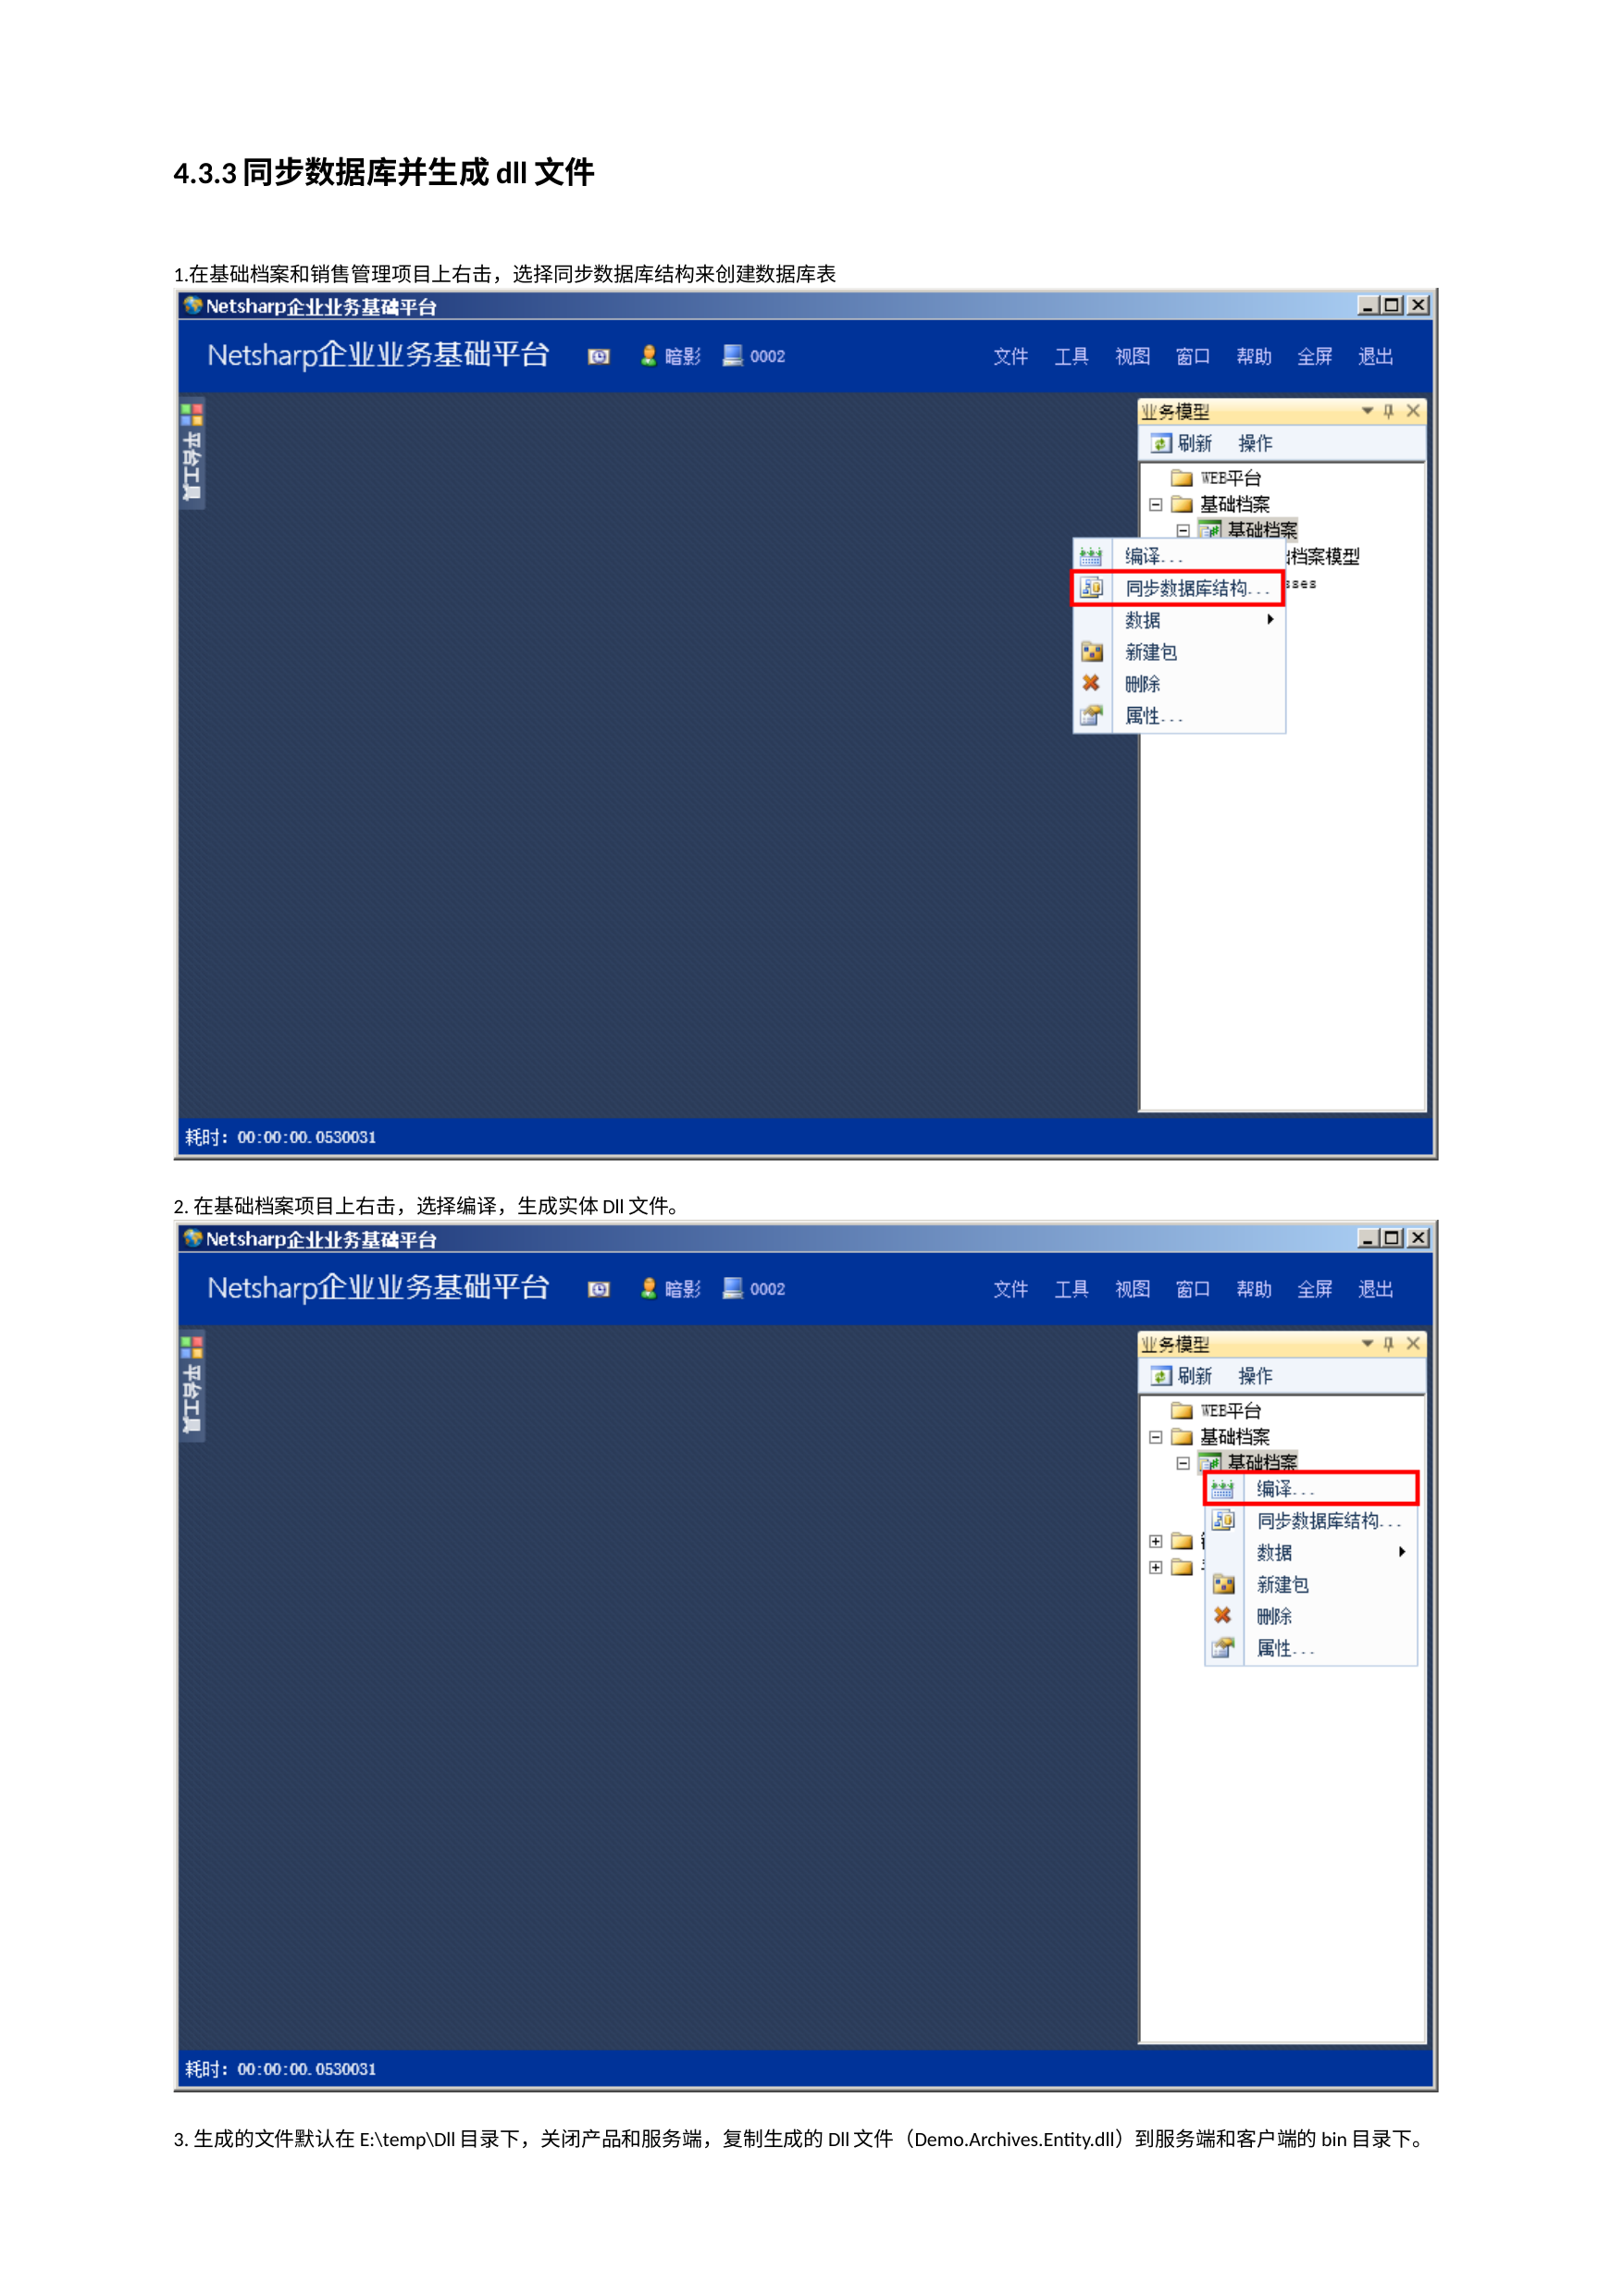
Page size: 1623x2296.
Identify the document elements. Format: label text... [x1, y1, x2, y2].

text 2. 在基础档案项目上右击，选择编译，生成实体Dll文件。 [173, 1190, 1449, 1220]
subtitle 同步数据库并生成dll文件 [173, 140, 1449, 200]
picture [173, 1220, 1439, 2092]
text 3. 生成的文件默认在E:\temp\Dll目录下，关闭产品和服务端，复制生成的Dll文件（Demo.Archives.Entity.dll）到服务端和客户端的bin目录下。 [173, 2122, 1449, 2153]
picture [173, 288, 1439, 1160]
text 1.在基础档案和销售管理项目上右击，选择同步数据库结构来创建数据库表 [173, 257, 1449, 288]
